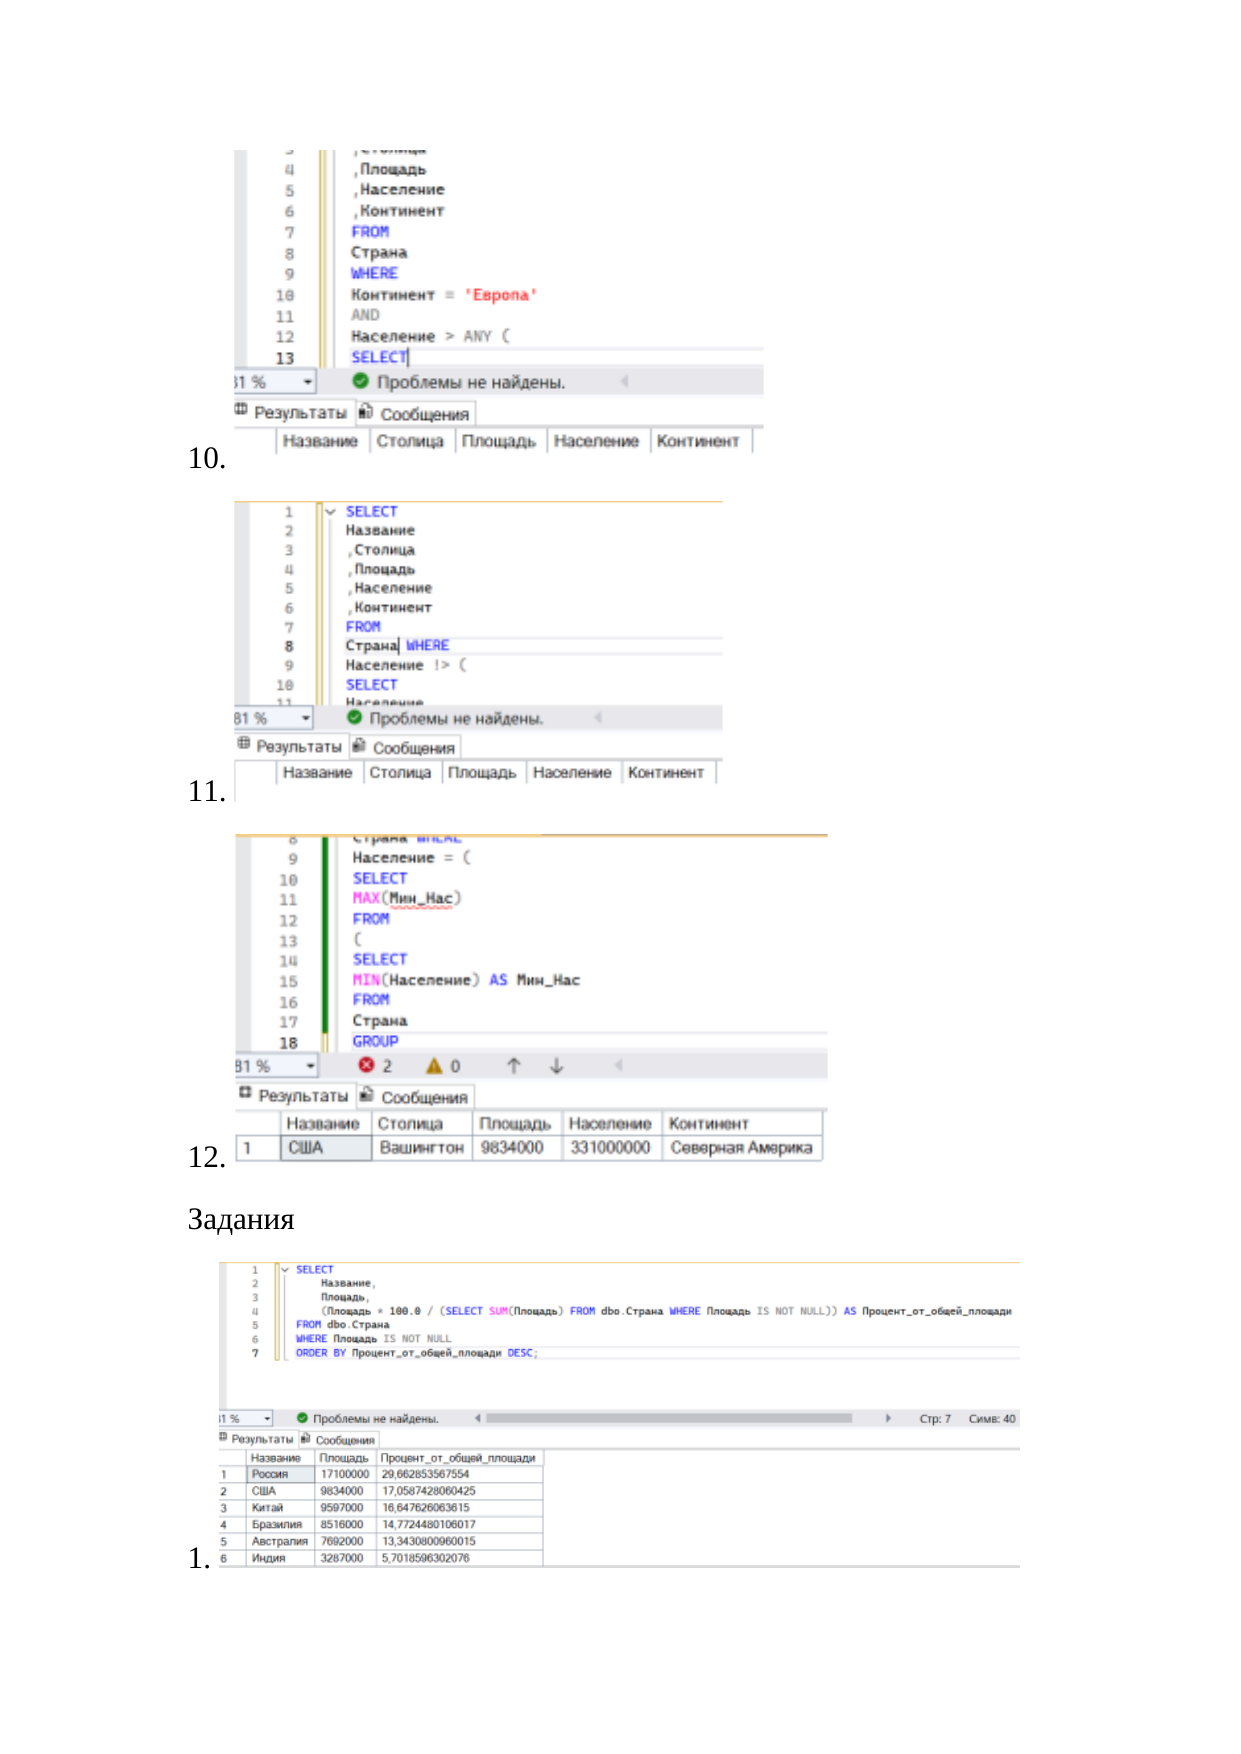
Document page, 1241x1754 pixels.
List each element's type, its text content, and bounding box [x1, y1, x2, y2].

picture [234, 501, 723, 802]
picture [234, 150, 764, 469]
picture [234, 834, 828, 1168]
list Задания [187, 1200, 1053, 1236]
picture [218, 1262, 1020, 1568]
